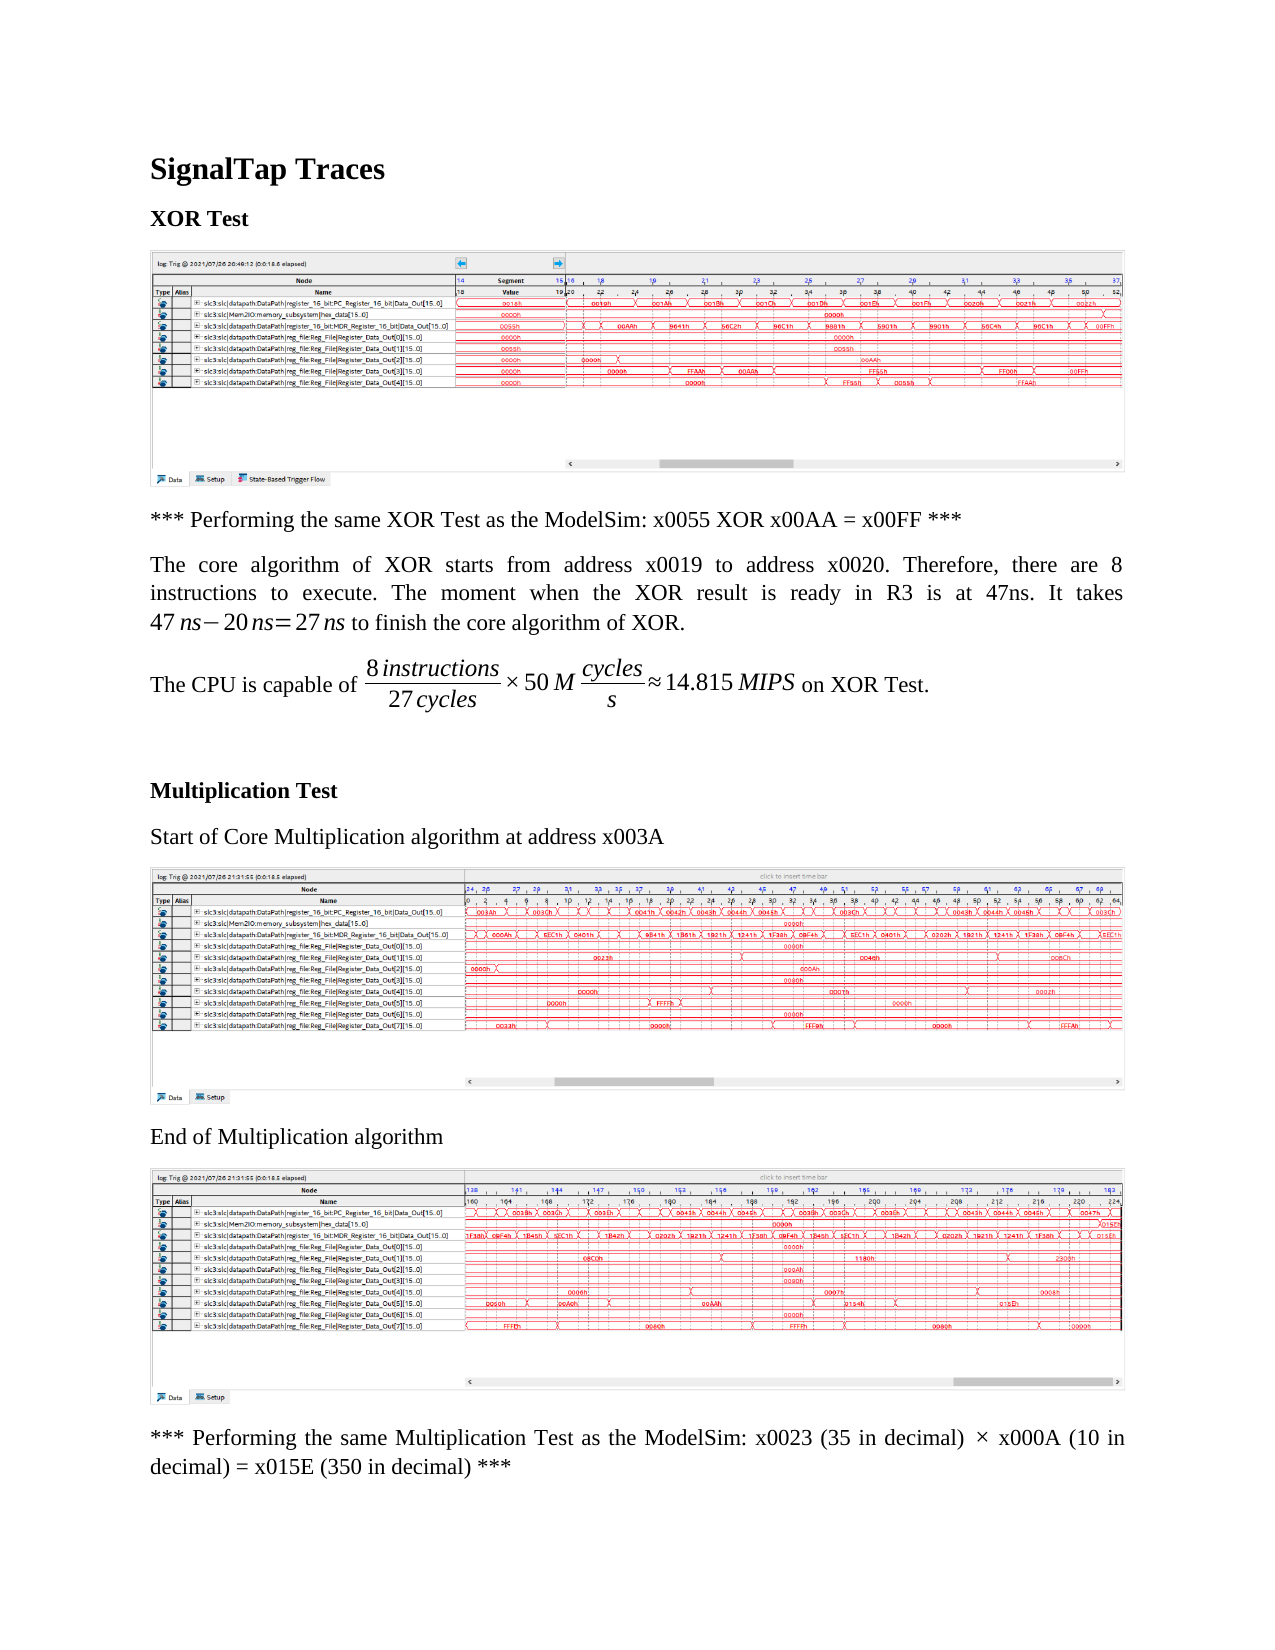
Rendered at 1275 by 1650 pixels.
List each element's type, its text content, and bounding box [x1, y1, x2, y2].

text The core algorithm of XOR starts from address x0019 to address x0020. Therefore, there are 8 instructions to execute. The moment when the XOR result is ready in R3 is at 47ns. It takes to finish the core algorithm of XOR. [150, 551, 1125, 636]
text XOR Test [150, 205, 1125, 232]
text *** Performing the same Multiplication Test as the ModelSim: x0023 (35 in decimal) x000A (10 in decimal) = x015E (350 in decimal) *** [150, 1424, 1125, 1480]
picture [150, 1168, 1125, 1405]
text The CPU is capable of on XOR Test. [150, 655, 1125, 714]
text Start of Core Multiplication algorithm at address x003A [150, 823, 1125, 849]
text End of Multiplication algorithm [150, 1123, 1125, 1149]
text SignalTap Traces [150, 150, 1125, 186]
picture [150, 867, 1125, 1105]
picture [150, 250, 1125, 487]
text Multiplication Test [150, 778, 1125, 804]
text *** Performing the same XOR Test as the ModelSim: x0055 XOR x00AA = x00FF *** [150, 506, 1125, 532]
